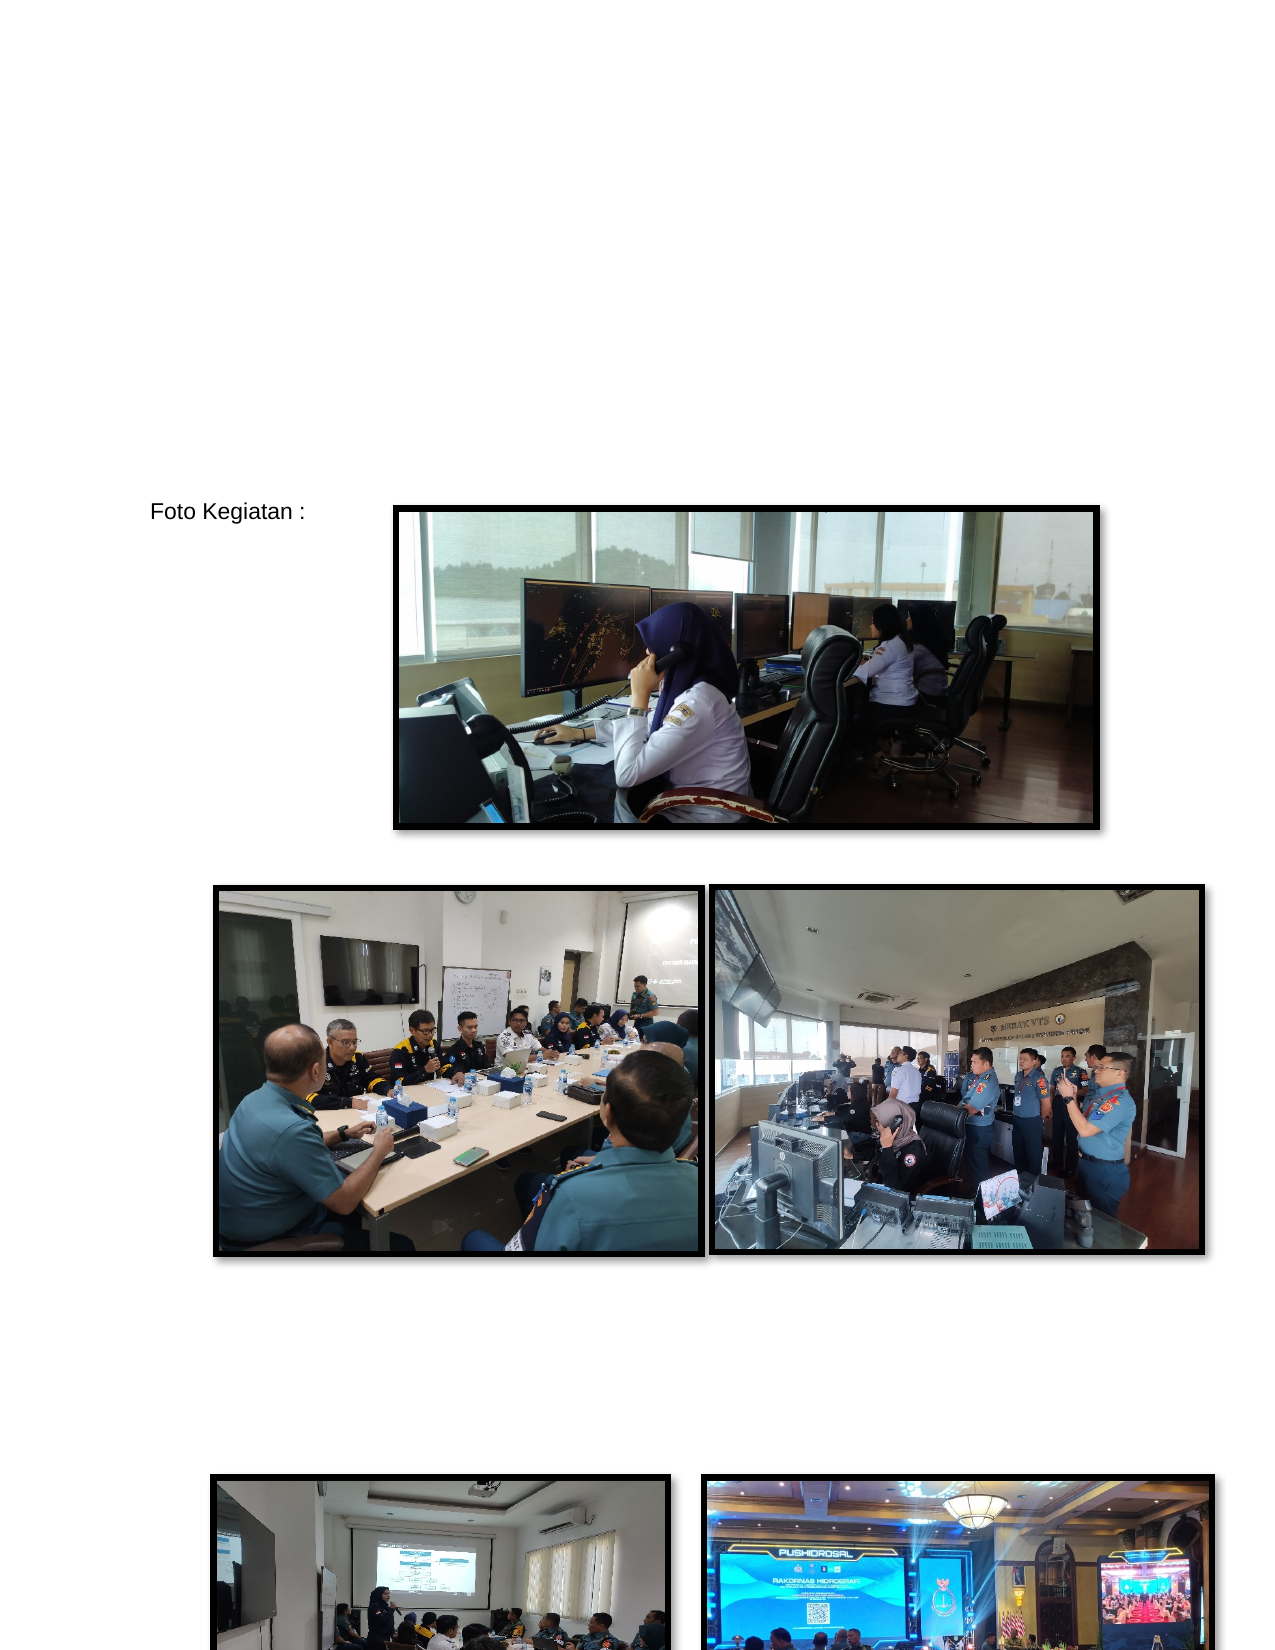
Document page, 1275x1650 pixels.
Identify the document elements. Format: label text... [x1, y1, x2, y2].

picture [217, 1481, 665, 1650]
text Foto Kegiatan : [150, 498, 1125, 524]
picture [715, 890, 1199, 1249]
picture [219, 891, 698, 1251]
picture [707, 1481, 1209, 1650]
picture [399, 512, 1093, 823]
